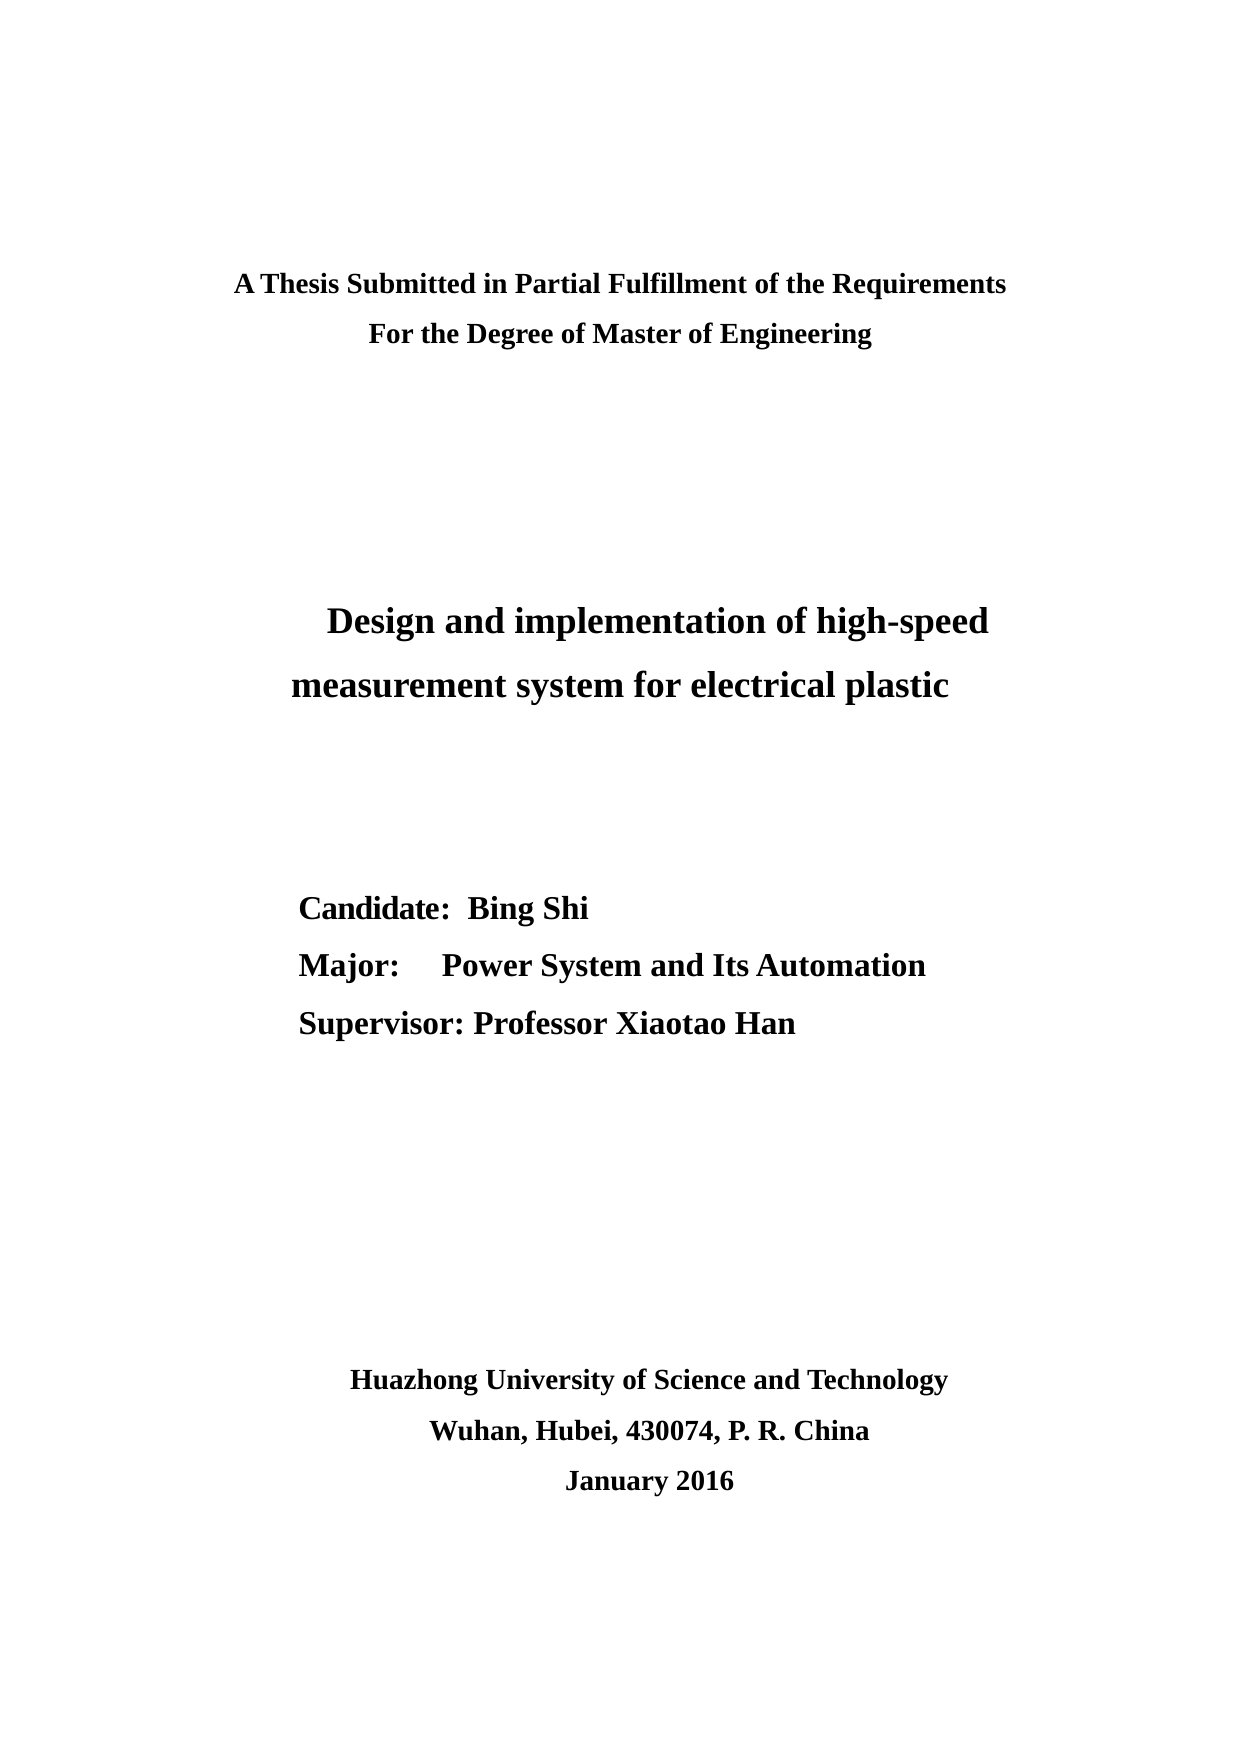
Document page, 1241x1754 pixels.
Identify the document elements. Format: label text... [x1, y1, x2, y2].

text , 430074, P. R. China [165, 1413, 1075, 1446]
text Supervisor: Professor Xiaotao Han [294, 1003, 1075, 1041]
text January 2016 [165, 1463, 1075, 1497]
text Design and implementation of high-speed measurement system for electrical plastic [165, 598, 1075, 706]
text A Thesis Submitted in Partial Fulfillment of the Requirements [165, 266, 1075, 299]
text For the Degree of Master of Engineering [165, 316, 1075, 350]
text Candidate: Bing Shi [294, 888, 1075, 926]
text of Science and Technology [165, 1362, 1075, 1396]
text Major: Power System and Its Automation [294, 946, 1075, 984]
